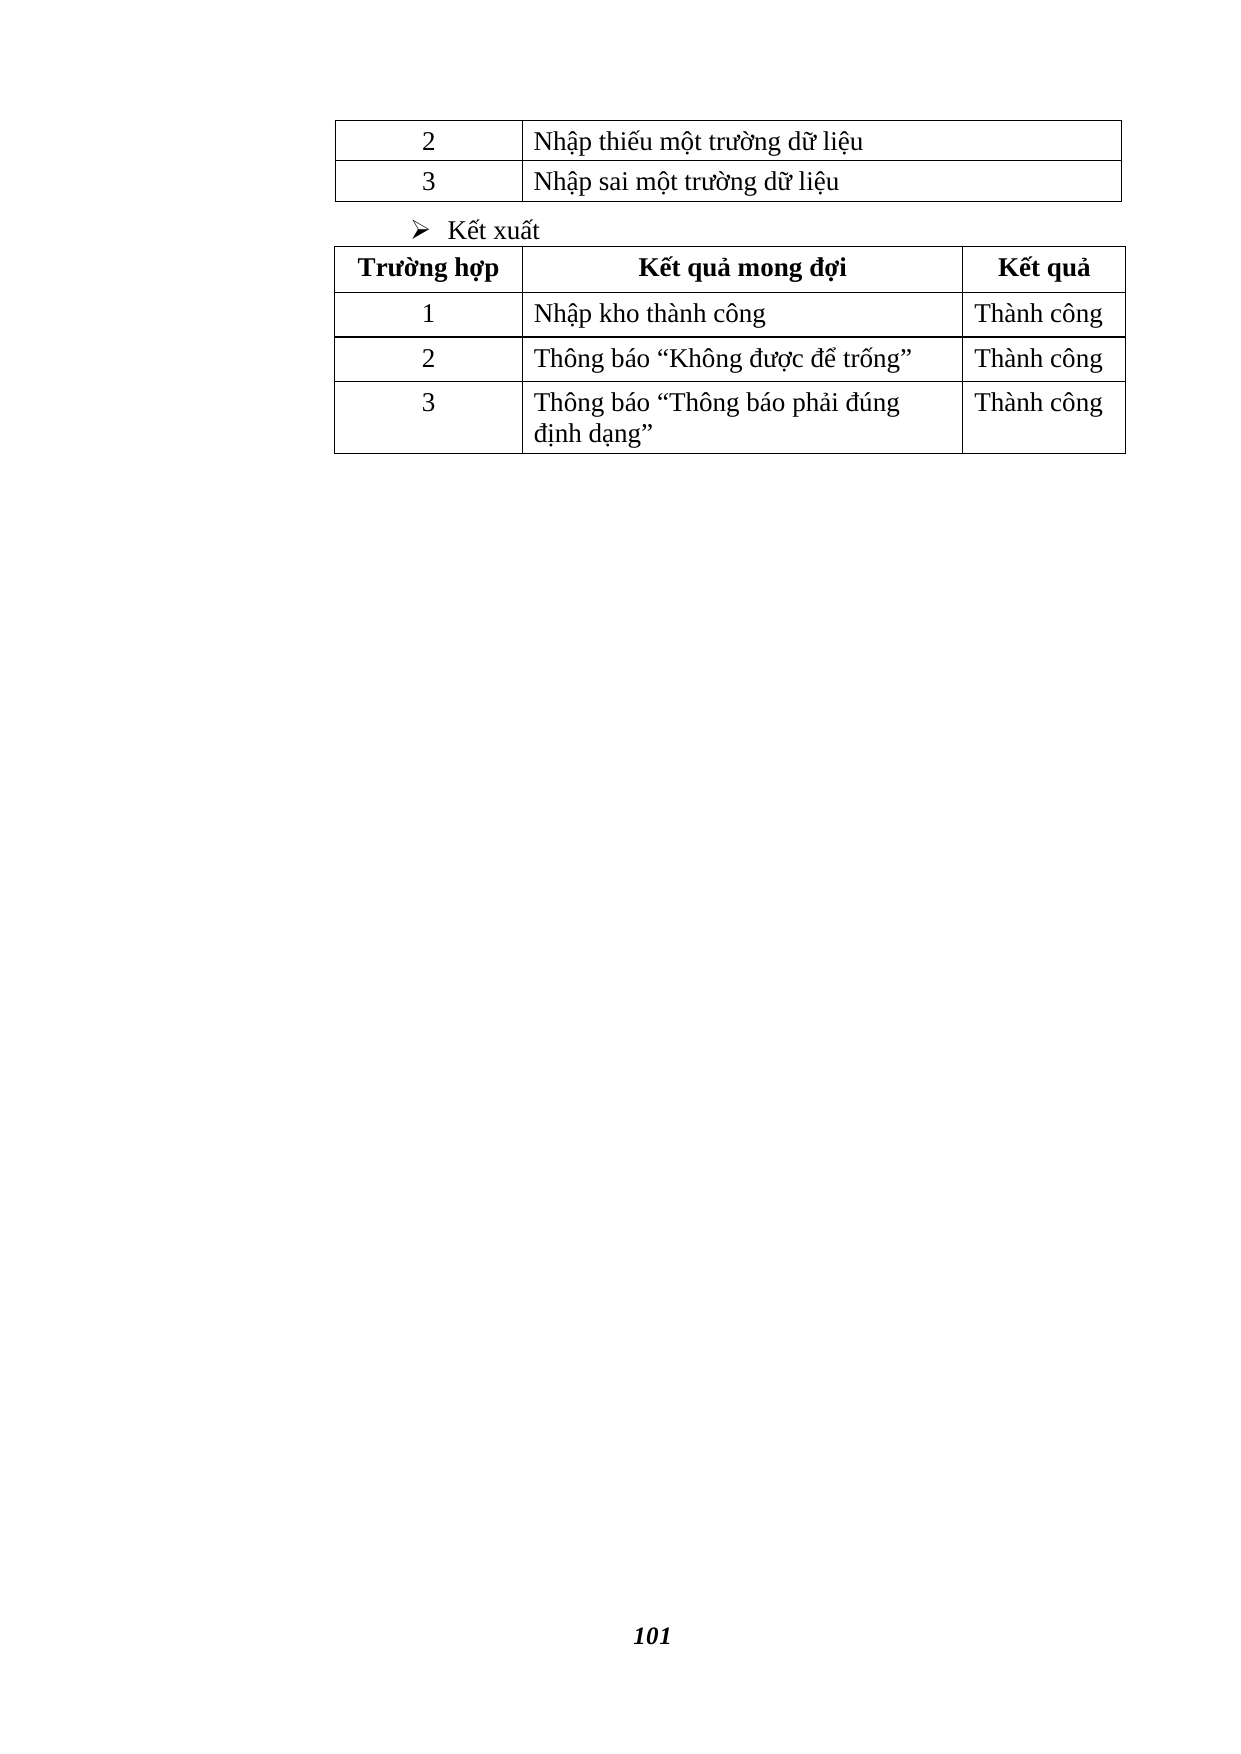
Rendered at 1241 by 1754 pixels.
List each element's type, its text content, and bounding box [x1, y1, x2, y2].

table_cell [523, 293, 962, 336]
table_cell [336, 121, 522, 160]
list Kết xuất [410, 214, 1122, 246]
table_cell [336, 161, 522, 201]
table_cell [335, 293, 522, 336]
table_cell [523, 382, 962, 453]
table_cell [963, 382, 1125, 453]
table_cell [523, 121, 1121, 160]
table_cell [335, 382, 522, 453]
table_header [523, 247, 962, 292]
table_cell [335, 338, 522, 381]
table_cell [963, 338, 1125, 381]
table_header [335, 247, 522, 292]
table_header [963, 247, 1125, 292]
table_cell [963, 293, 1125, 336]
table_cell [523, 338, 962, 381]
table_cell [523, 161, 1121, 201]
